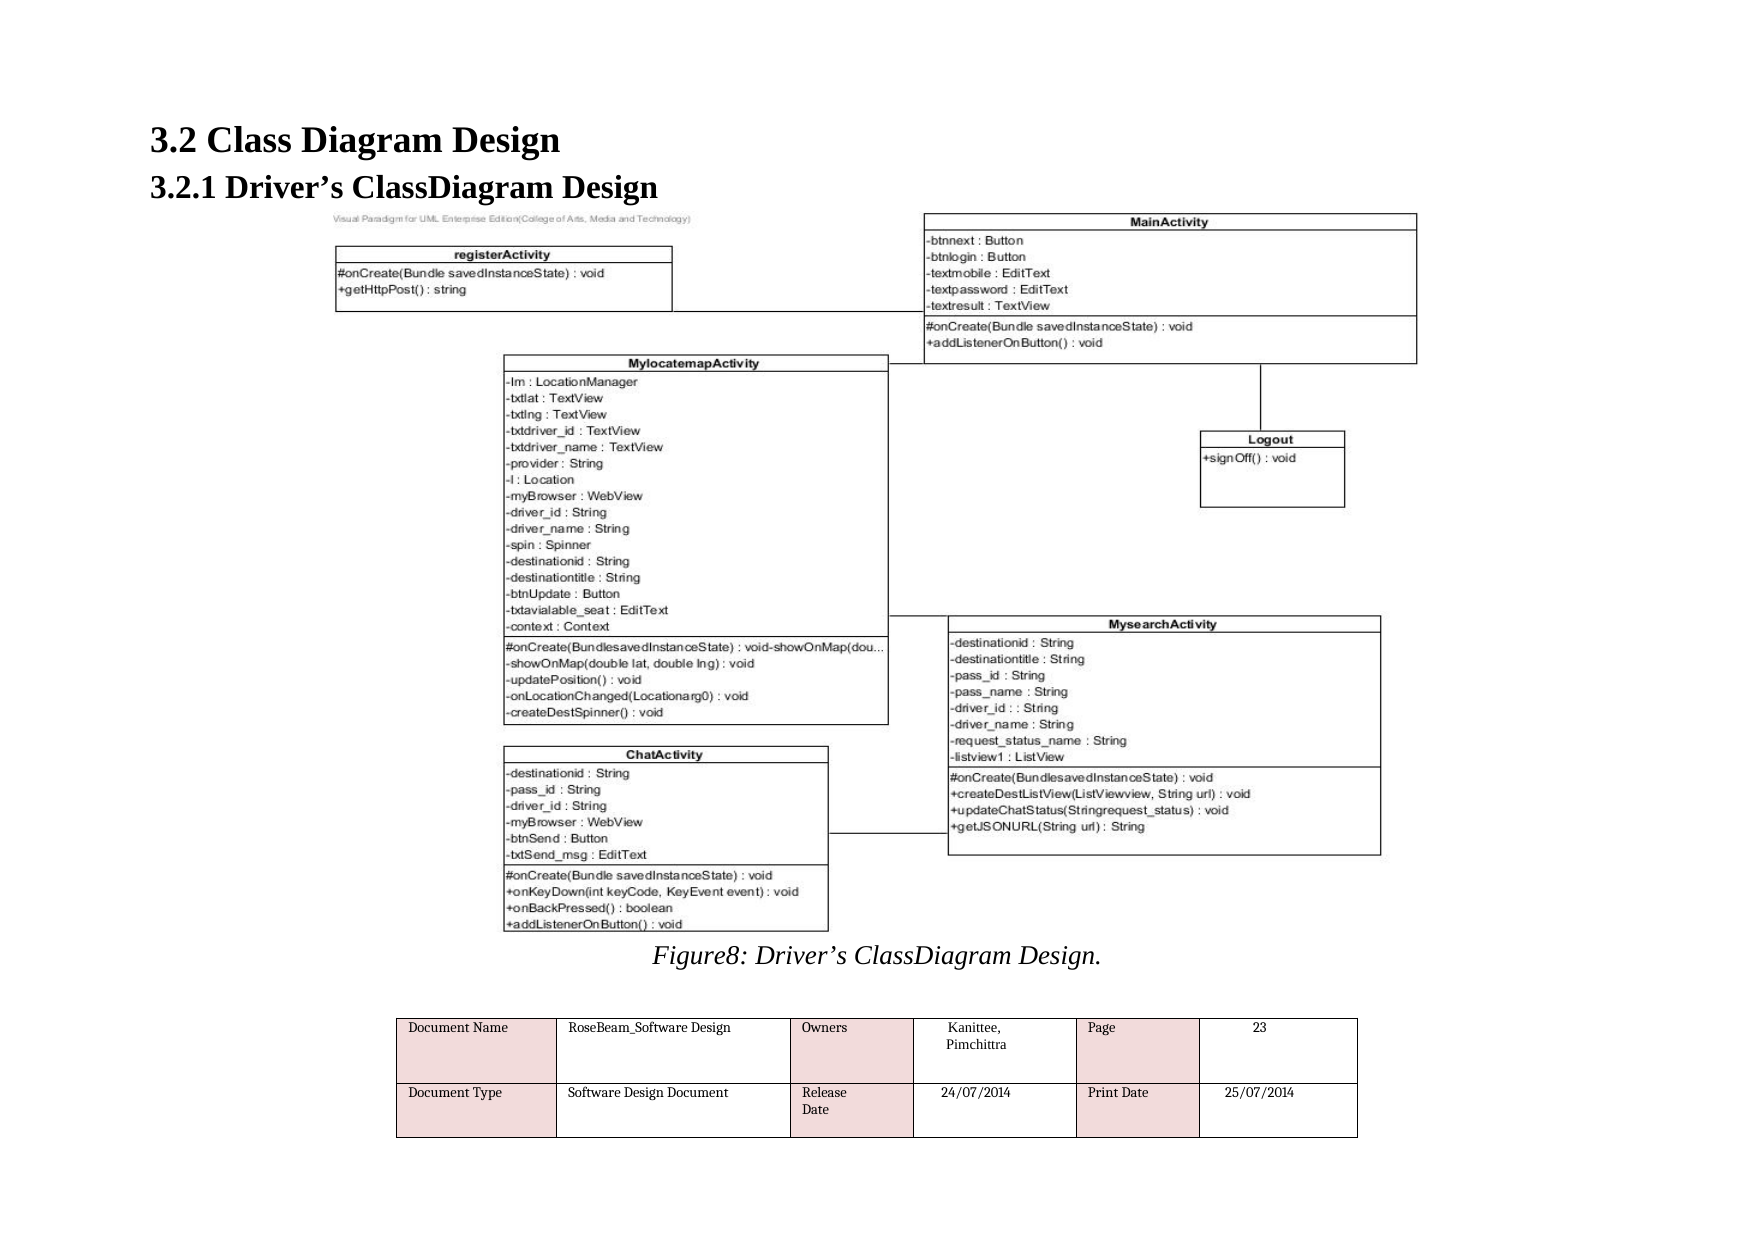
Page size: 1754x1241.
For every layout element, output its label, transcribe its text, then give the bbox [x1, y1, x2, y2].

text Figure8: Driver’s ClassDiagram Design. [150, 939, 1604, 970]
picture [333, 211, 1421, 935]
text 3.2 Class Diagram Design [150, 118, 1604, 161]
text 3.2.1 Driver’s ClassDiagram Design [150, 167, 1604, 206]
